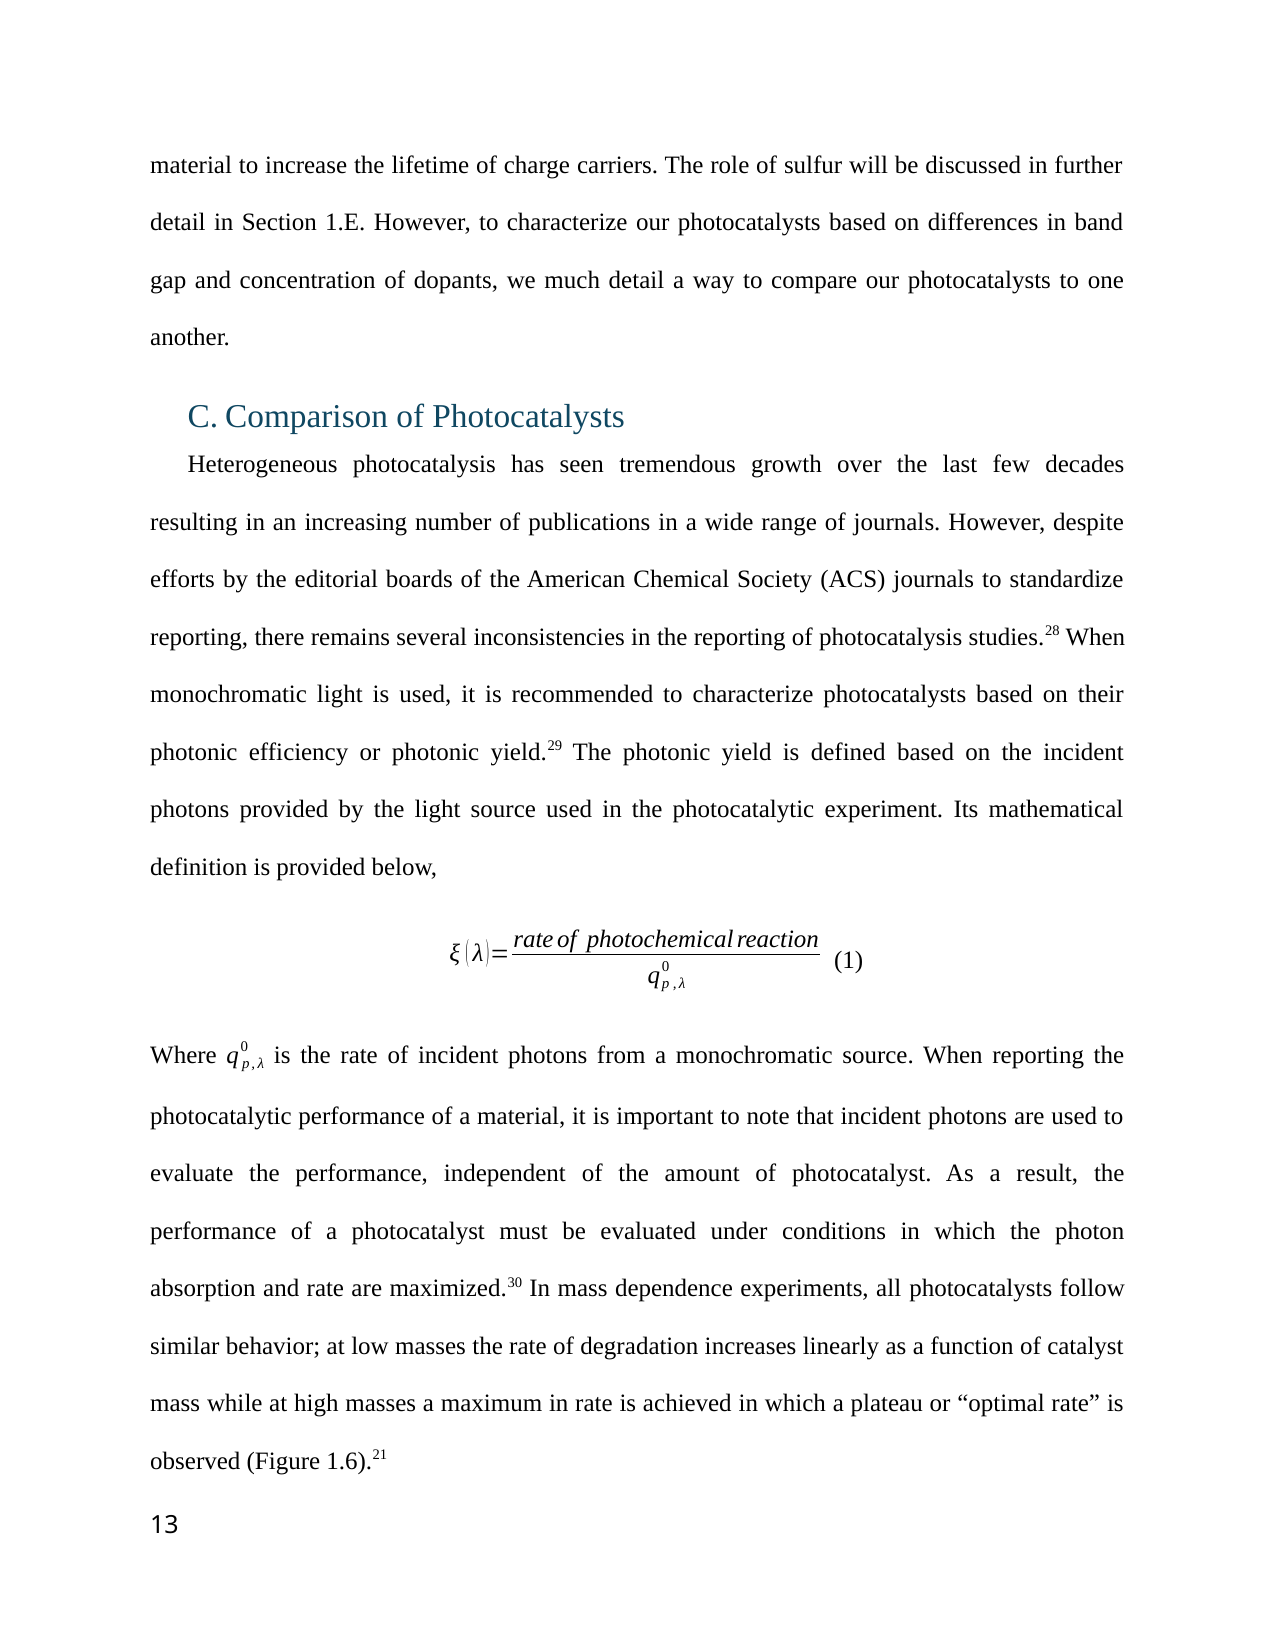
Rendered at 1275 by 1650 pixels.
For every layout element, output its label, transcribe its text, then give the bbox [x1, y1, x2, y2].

text Where is the rate of incident photons from a monochromatic source. When reporting the photocatalytic performance of a material, it is important to note that incident photons are used to evaluate the performance, independent of the amount of photocatalyst. As a result, the performance of a photocatalyst must be evaluated under conditions in which the photon absorption and rate are maximized.30 In mass dependence experiments, all photocatalysts follow similar behavior; at low masses the rate of degradation increases linearly as a function of catalyst mass while at high masses a maximum in rate is achieved in which a plateau or “optimal rate” is observed (Figure 1.6).21 [150, 1037, 1125, 1475]
subtitle Comparison of Photocatalysts [187, 397, 1125, 435]
text (1) [150, 926, 1125, 992]
text Heterogeneous photocatalysis has seen tremendous growth over the last few decades resulting in an increasing number of publications in a wide range of journals. However, despite efforts by the editorial boards of the American Chemical Society (ACS) journals to standardize reporting, there remains several inconsistencies in the reporting of photocatalysis studies.28 When monochromatic light is used, it is recommended to characterize photocatalysts based on their photonic efficiency or photonic yield.29 The photonic yield is defined based on the incident photons provided by the light source used in the photocatalytic experiment. Its mathematical definition is provided below, [150, 449, 1125, 880]
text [150, 150, 1125, 351]
